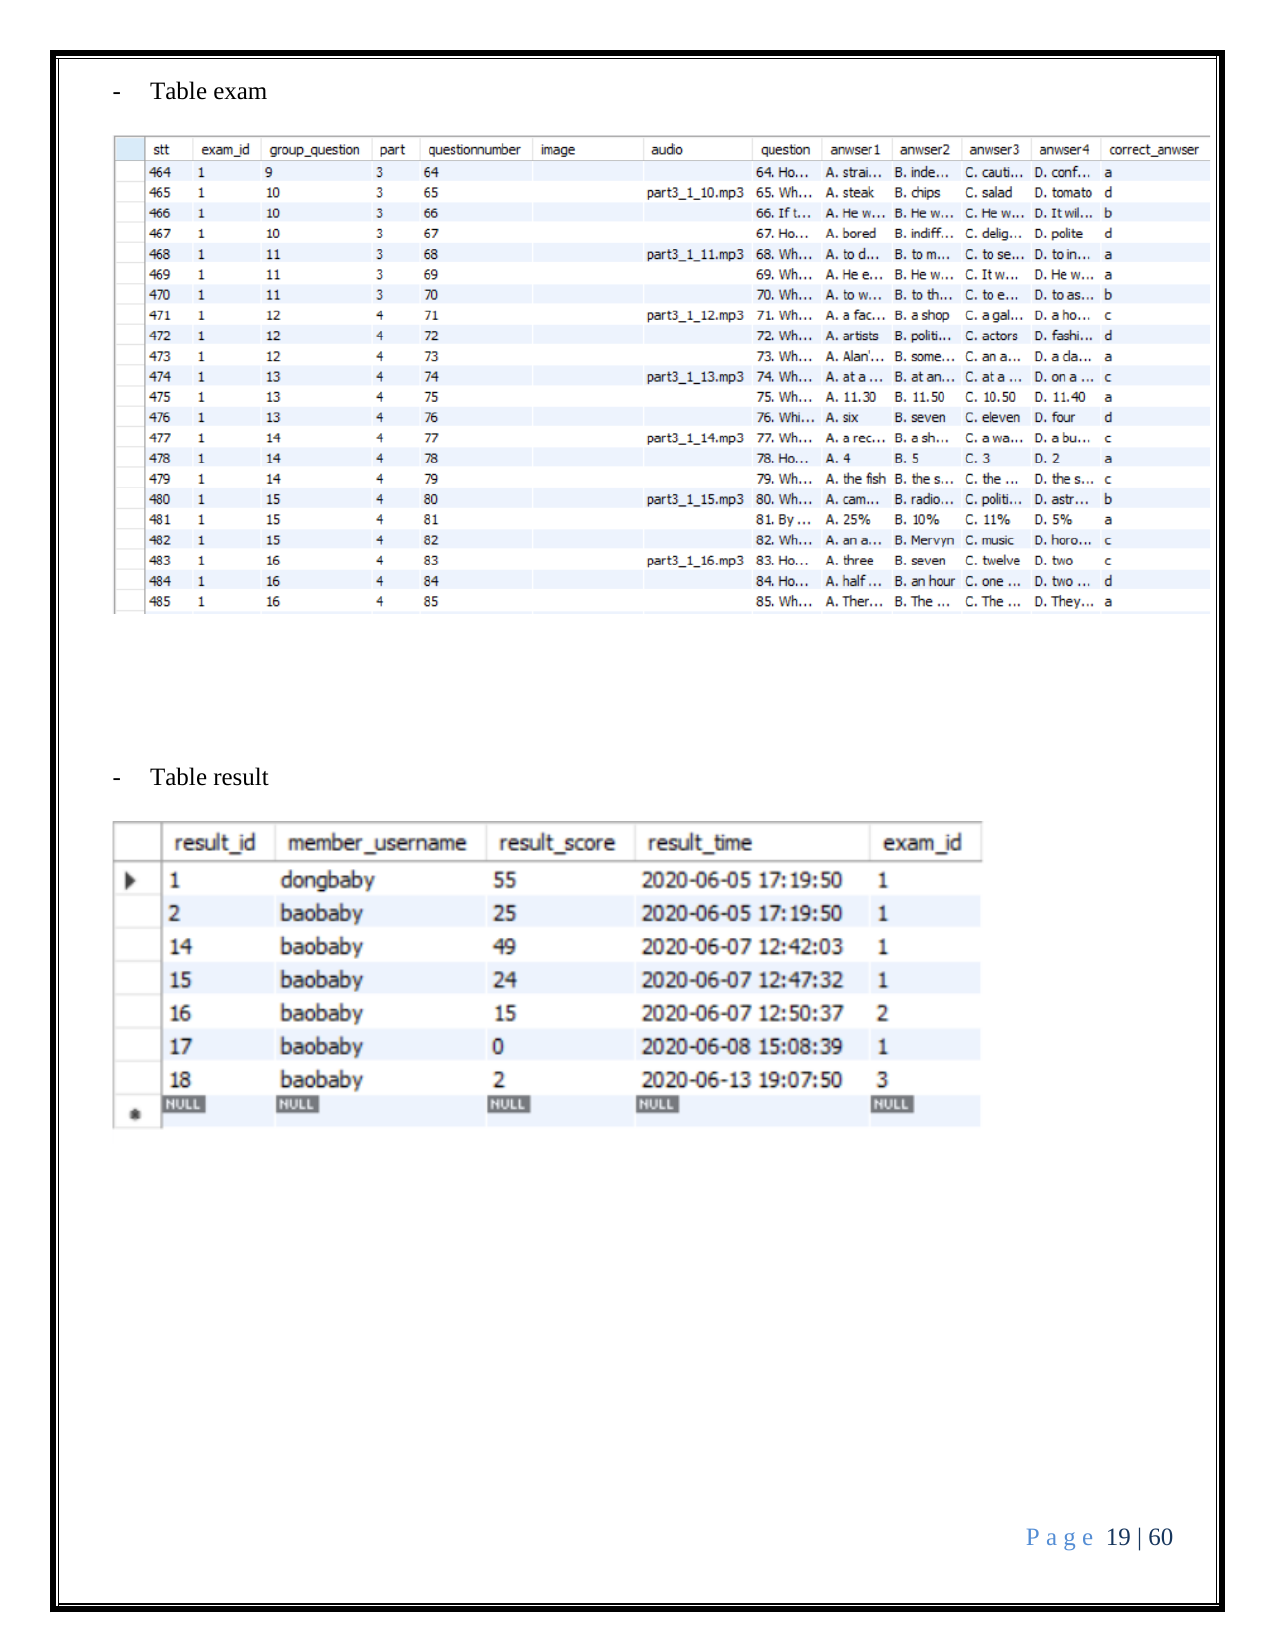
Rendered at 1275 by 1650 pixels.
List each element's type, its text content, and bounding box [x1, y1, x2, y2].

picture [112, 821, 989, 1144]
picture [112, 135, 1211, 614]
list Table result [112, 762, 887, 790]
list Table exam [112, 76, 887, 104]
